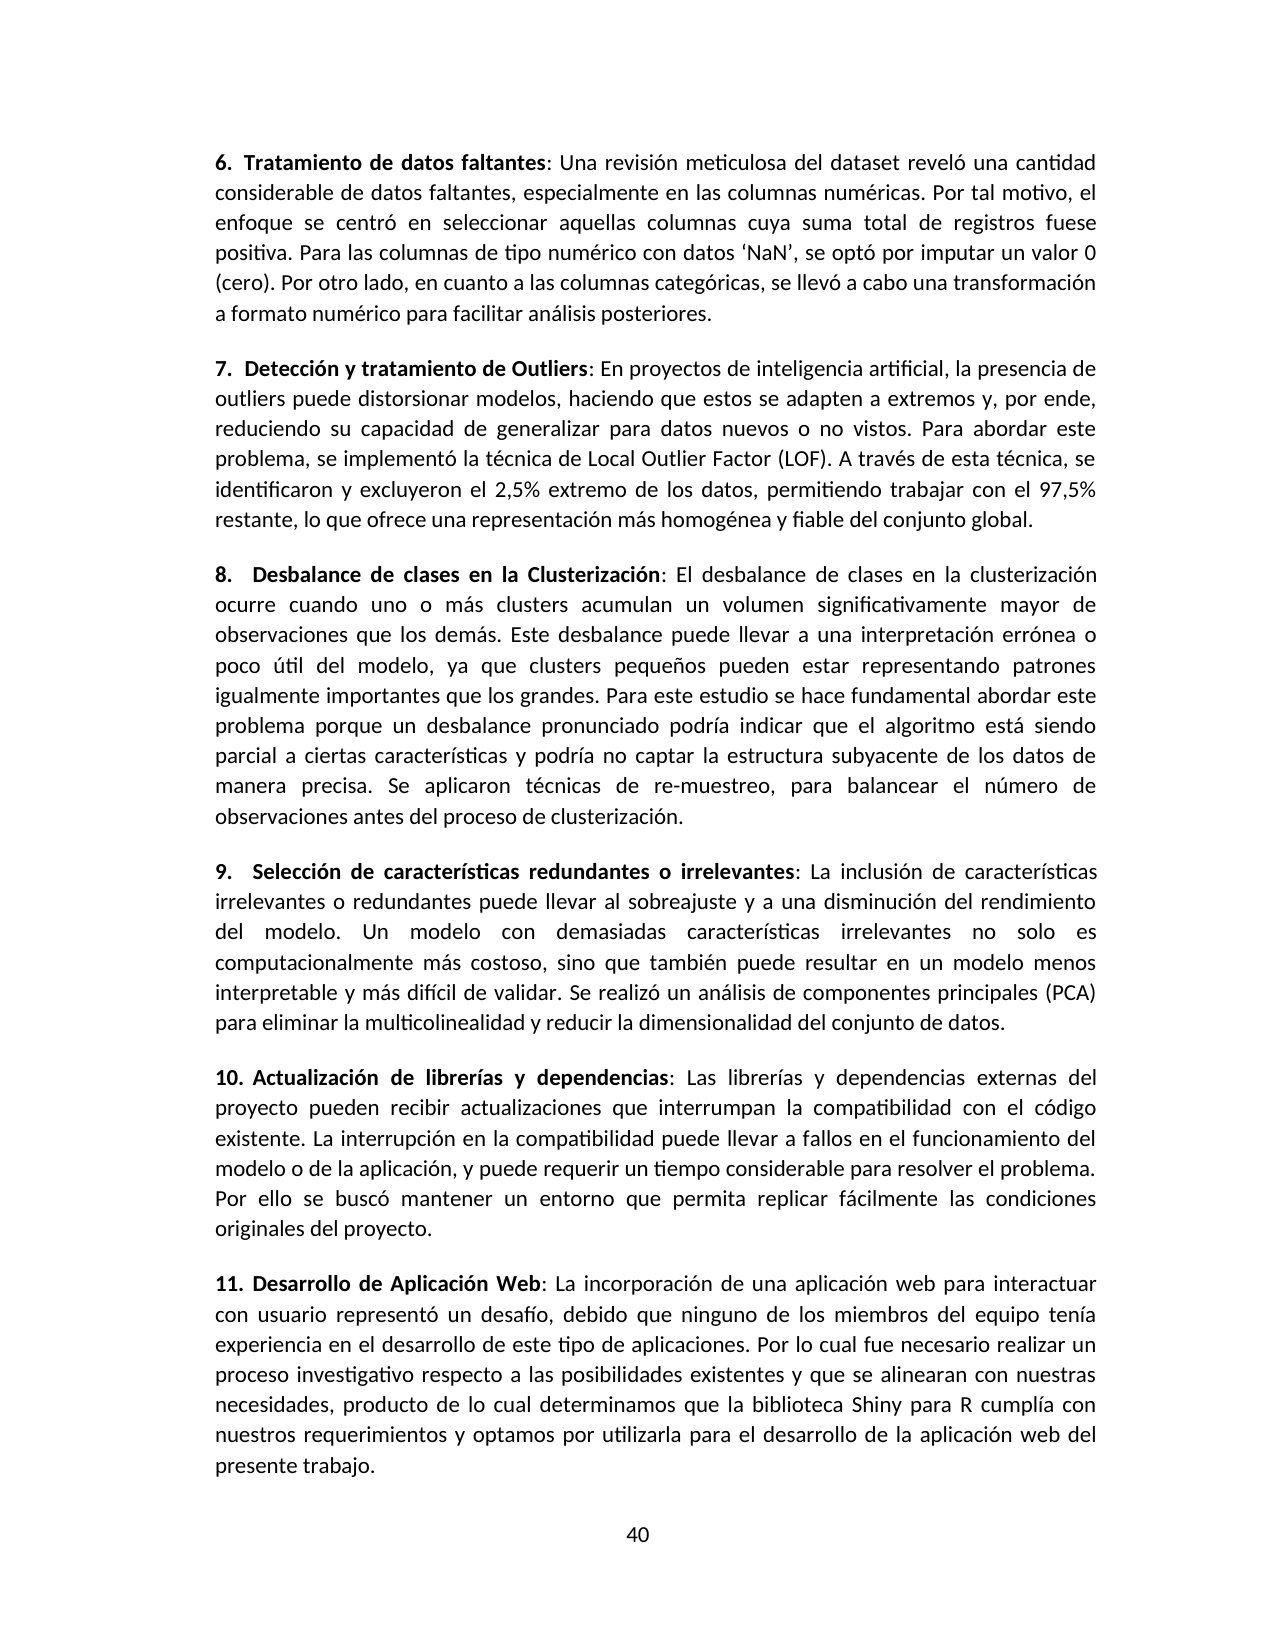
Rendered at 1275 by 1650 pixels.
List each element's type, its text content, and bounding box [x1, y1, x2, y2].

text 8. Desbalance de clases en la Clusterización: El desbalance de clases en la clusterización ocurre cuando uno o más clusters acumulan un volumen significativamente mayor de observaciones que los demás. Este desbalance puede llevar a una interpretación errónea o poco útil del modelo, ya que clusters pequeños pueden estar representando patrones igualmente importantes que los grandes. Para este estudio se hace fundamental abordar este problema porque un desbalance pronunciado podría indicar que el algoritmo está siendo parcial a ciertas características y podría no captar la estructura subyacente de los datos de manera precisa. Se aplicaron técnicas de re-muestreo, para balancear el número de observaciones antes del proceso de clusterización. [215, 560, 1098, 830]
text 11. Desarrollo de Aplicación Web: La incorporación de una aplicación web para interactuar con usuario representó un desafío, debido que ninguno de los miembros del equipo tenía experiencia en el desarrollo de este tipo de aplicaciones. Por lo cual fue necesario realizar un proceso investigativo respecto a las posibilidades existentes y que se alinearan con nuestras necesidades, producto de lo cual determinamos que la biblioteca Shiny para R cumplía con nuestros requerimientos y optamos por utilizarla para el desarrollo de la aplicación web del presente trabajo. [215, 1269, 1098, 1479]
text 10. Actualización de librerías y dependencias: Las librerías y dependencias externas del proyecto pueden recibir actualizaciones que interrumpan la compatibilidad con el código existente. La interrupción en la compatibilidad puede llevar a fallos en el funcionamiento del modelo o de la aplicación, y puede requerir un tiempo considerable para resolver el problema. Por ello se buscó mantener un entorno que permita replicar fácilmente las condiciones originales del proyecto. [215, 1063, 1098, 1242]
text 7. Detección y tratamiento de Outliers: En proyectos de inteligencia artificial, la presencia de outliers puede distorsionar modelos, haciendo que estos se adapten a extremos y, por ende, reduciendo su capacidad de generalizar para datos nuevos o no vistos. Para abordar este problema, se implementó la técnica de Local Outlier Factor (LOF). A través de esta técnica, se identificaron y excluyeron el 2,5% extremo de los datos, permitiendo trabajar con el 97,5% restante, lo que ofrece una representación más homogénea y fiable del conjunto global. [215, 354, 1098, 533]
text 9. Selección de características redundantes o irrelevantes: La inclusión de características irrelevantes o redundantes puede llevar al sobreajuste y a una disminución del rendimiento del modelo. Un modelo con demasiadas características irrelevantes no solo es computacionalmente más costoso, sino que también puede resultar en un modelo menos interpretable y más difícil de validar. Se realizó un análisis de componentes principales (PCA) para eliminar la multicolinealidad y reducir la dimensionalidad del conjunto de datos. [215, 857, 1098, 1036]
text 6. Tratamiento de datos faltantes: Una revisión meticulosa del dataset reveló una cantidad considerable de datos faltantes, especialmente en las columnas numéricas. Por tal motivo, el enfoque se centró en seleccionar aquellas columnas cuya suma total de registros fuese positiva. Para las columnas de tipo numérico con datos ‘NaN’, se optó por imputar un valor 0 (cero). Por otro lado, en cuanto a las columnas categóricas, se llevó a cabo una transformación a formato numérico para facilitar análisis posteriores. [215, 148, 1098, 327]
